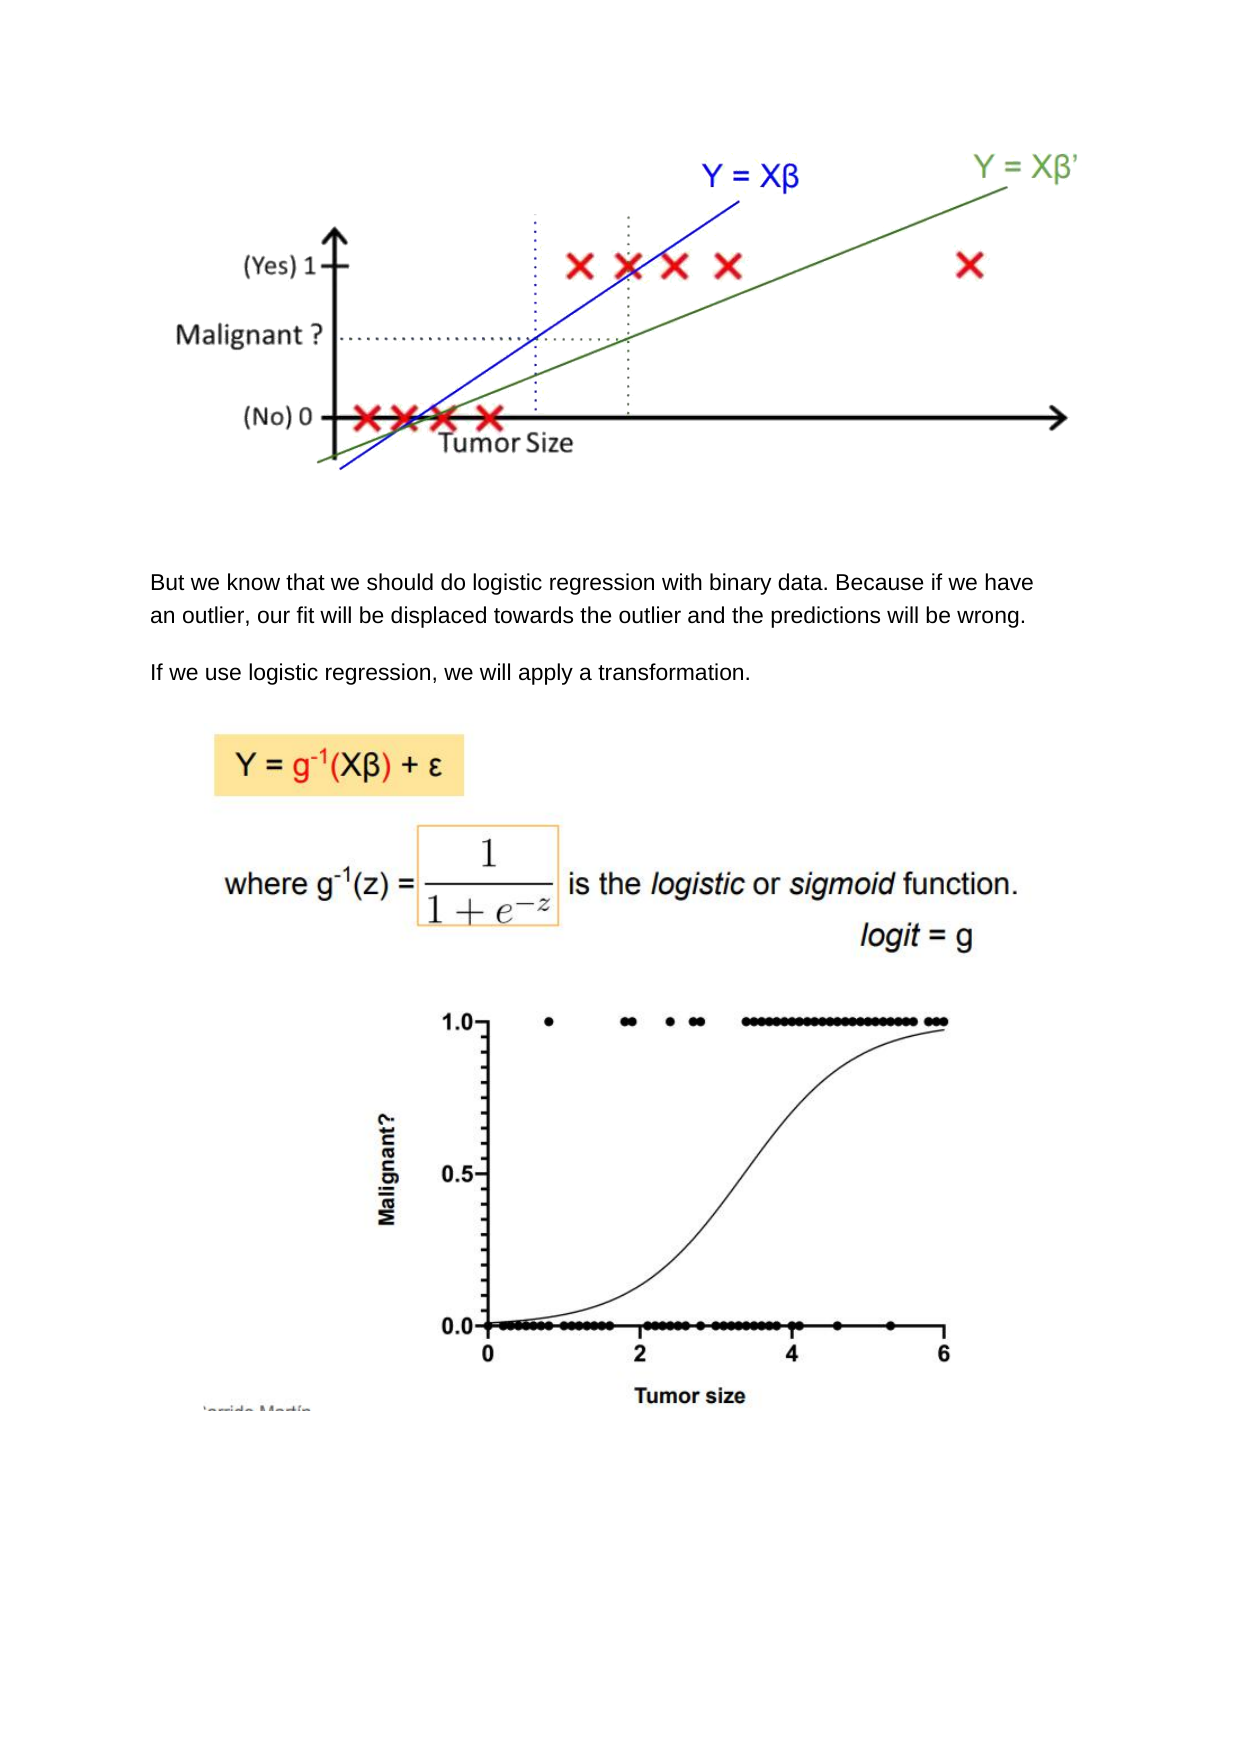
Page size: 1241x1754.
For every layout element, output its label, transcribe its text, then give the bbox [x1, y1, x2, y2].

picture [203, 723, 1036, 1411]
text But we know that we should do logistic regression with binary data. Because if we have an outlier, our fit will be displaced towards the outlier and the predictions will be wrong. [150, 569, 1064, 629]
text If we use logistic regression, we will apply a transformation. [150, 659, 1090, 685]
picture [152, 153, 1093, 471]
